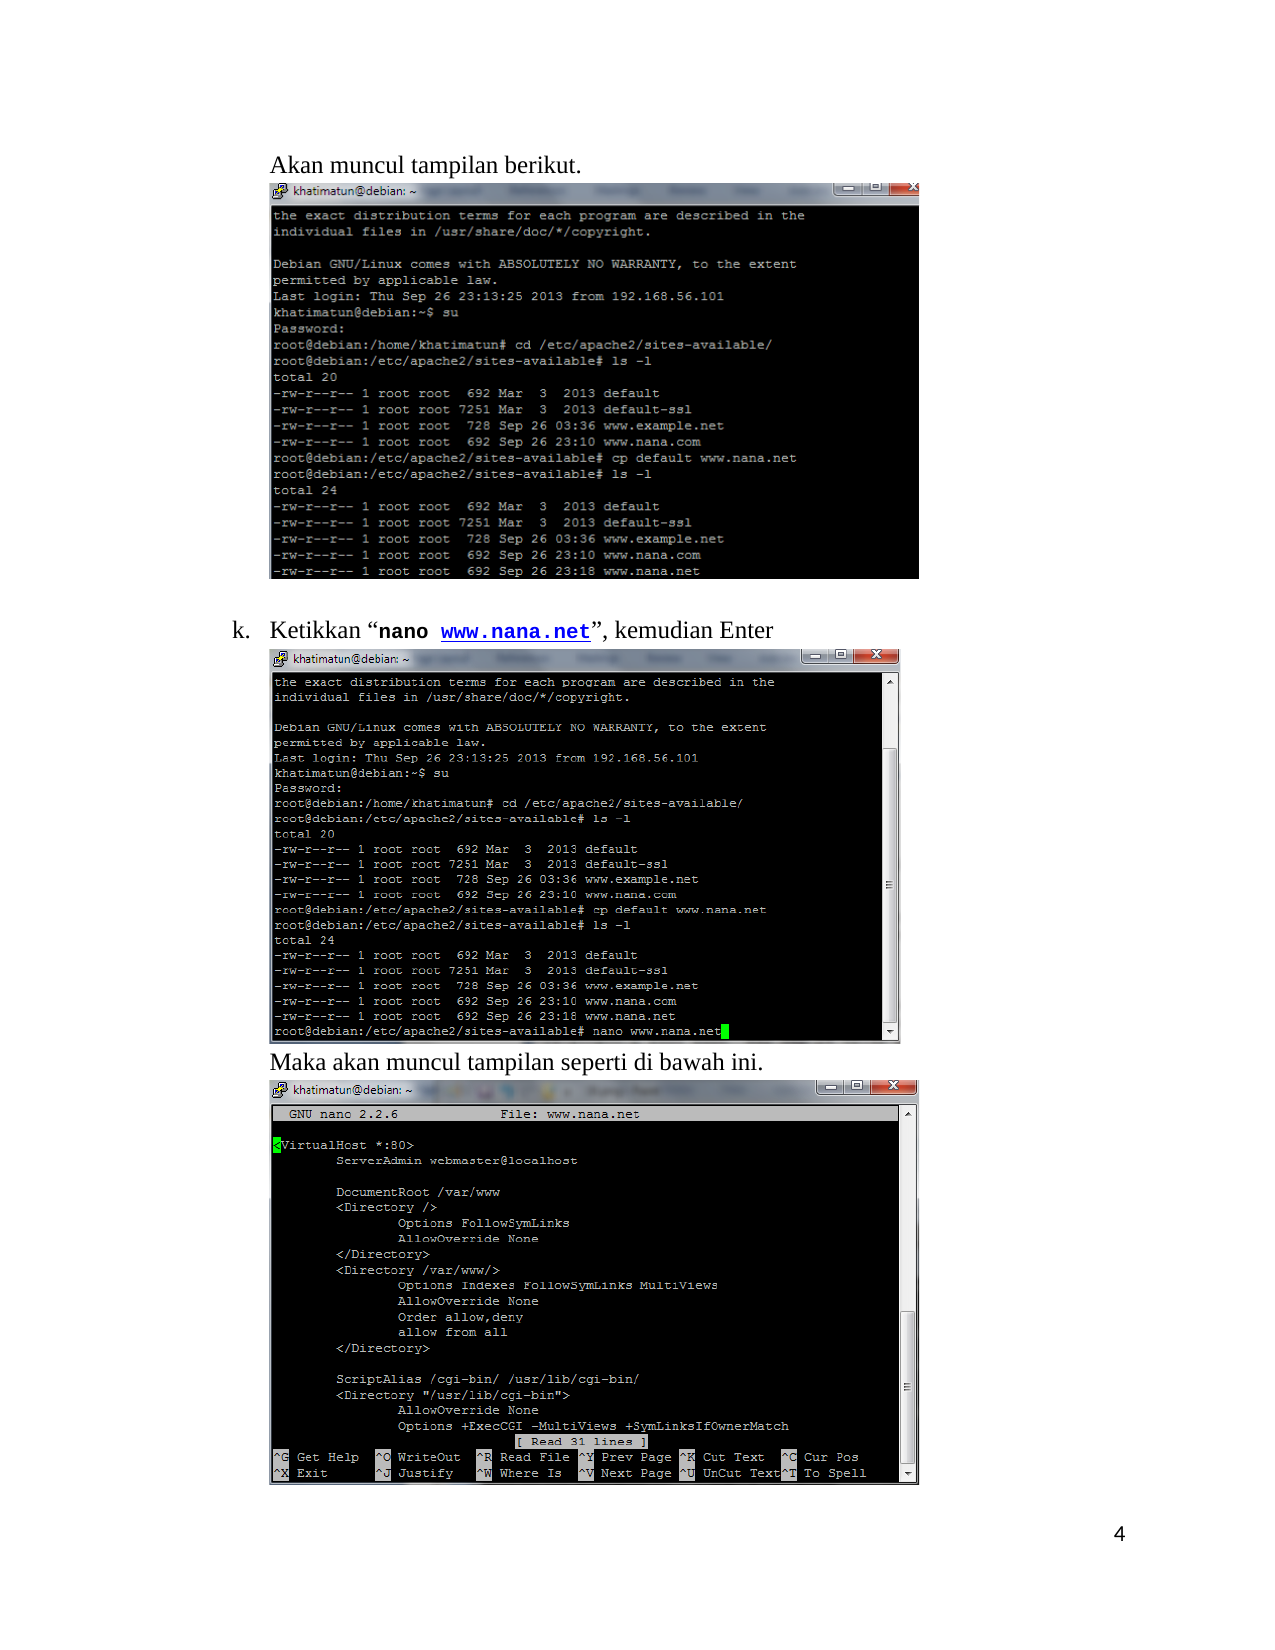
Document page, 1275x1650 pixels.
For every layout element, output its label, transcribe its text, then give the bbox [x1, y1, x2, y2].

picture [269, 649, 901, 1044]
list Ketikkan “nano www.nana.net”, kemudian Enter [232, 616, 1125, 645]
picture [269, 183, 920, 579]
list Akan muncul tampilan berikut. [269, 150, 1125, 179]
list Maka akan muncul tampilan seperti di bawah ini. [269, 1047, 1125, 1076]
picture [269, 1080, 920, 1485]
